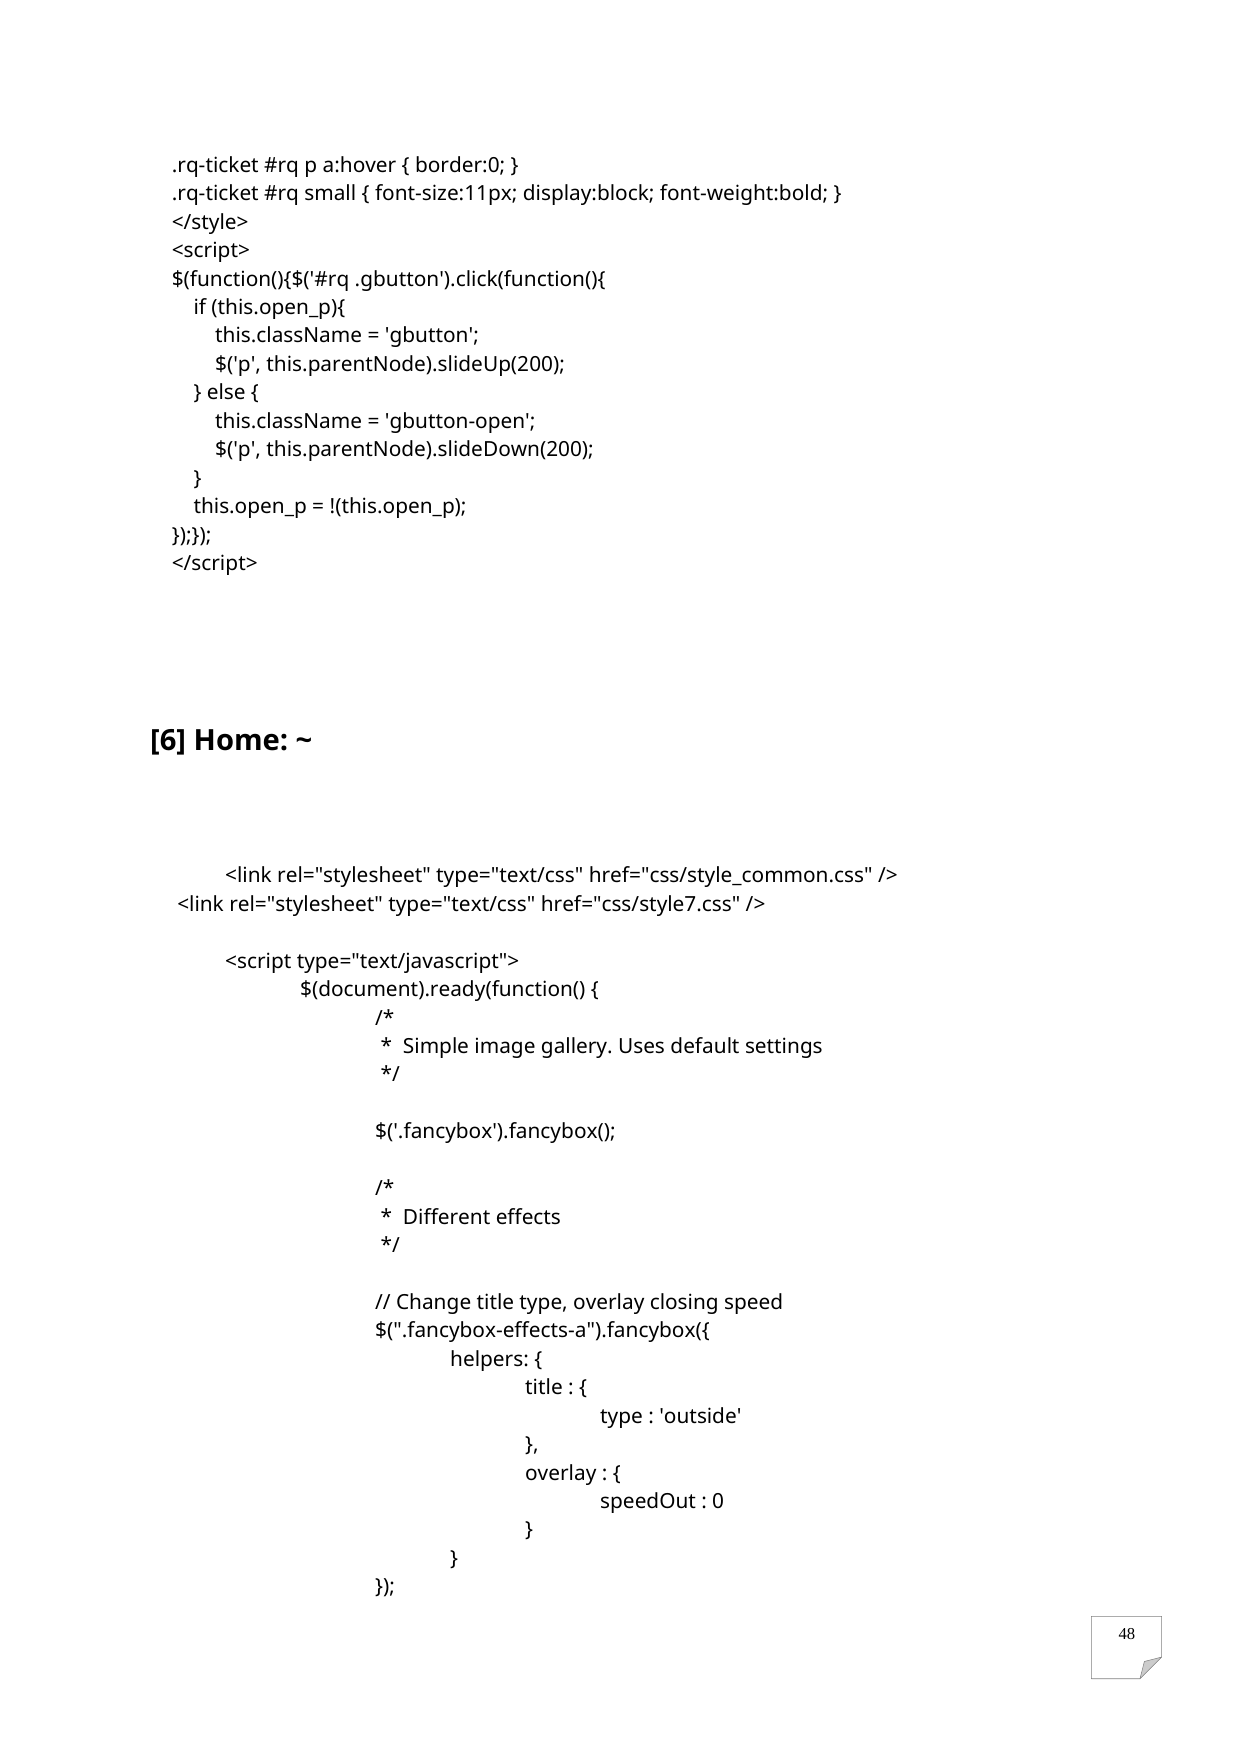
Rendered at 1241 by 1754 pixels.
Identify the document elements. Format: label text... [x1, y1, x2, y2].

text }, [150, 1429, 1090, 1458]
text .rq-ticket #rq small { font-size:11px; display:block; font-weight:bold; } [150, 178, 1090, 207]
text */ [150, 1059, 1090, 1088]
text } [150, 1543, 1090, 1571]
text type : 'outside' [150, 1401, 1090, 1429]
text overlay : { [150, 1458, 1090, 1486]
text $('p', this.parentNode).slideUp(200); [150, 349, 1090, 377]
text /* [150, 1003, 1090, 1031]
text $(document).ready(function() { [150, 974, 1090, 1003]
text [6] Home: ~ [150, 719, 1090, 758]
text });}); [150, 520, 1090, 548]
text </style> [150, 207, 1090, 235]
text <link rel="stylesheet" type="text/css" href="css/style_common.css" /> [150, 861, 1090, 889]
text this.className = 'gbutton'; [150, 321, 1090, 349]
text $('.fancybox').fancybox(); [150, 1116, 1090, 1145]
text helpers: { [150, 1344, 1090, 1372]
text .rq-ticket #rq p a:hover { border:0; } [150, 150, 1090, 178]
text title : { [150, 1372, 1090, 1401]
text if (this.open_p){ [150, 292, 1090, 321]
text /* [150, 1173, 1090, 1202]
text </script> [150, 548, 1090, 577]
text <link rel="stylesheet" type="text/css" href="css/style7.css" /> [150, 889, 1090, 917]
text */ [150, 1230, 1090, 1259]
text // Change title type, overlay closing speed [150, 1287, 1090, 1316]
text * Simple image gallery. Uses default settings [150, 1031, 1090, 1059]
text $(function(){$('#rq .gbutton').click(function(){ [150, 264, 1090, 292]
text speedOut : 0 [150, 1486, 1090, 1514]
text $('p', this.parentNode).slideDown(200); [150, 434, 1090, 463]
text <script> [150, 235, 1090, 264]
text } [150, 463, 1090, 491]
text } [150, 1514, 1090, 1543]
text this.className = 'gbutton-open'; [150, 406, 1090, 434]
text * Different effects [150, 1202, 1090, 1230]
text <script type="text/javascript"> [150, 946, 1090, 974]
text $(".fancybox-effects-a").fancybox({ [150, 1316, 1090, 1344]
text this.open_p = !(this.open_p); [150, 491, 1090, 520]
text }); [150, 1571, 1090, 1600]
text } else { [150, 377, 1090, 406]
